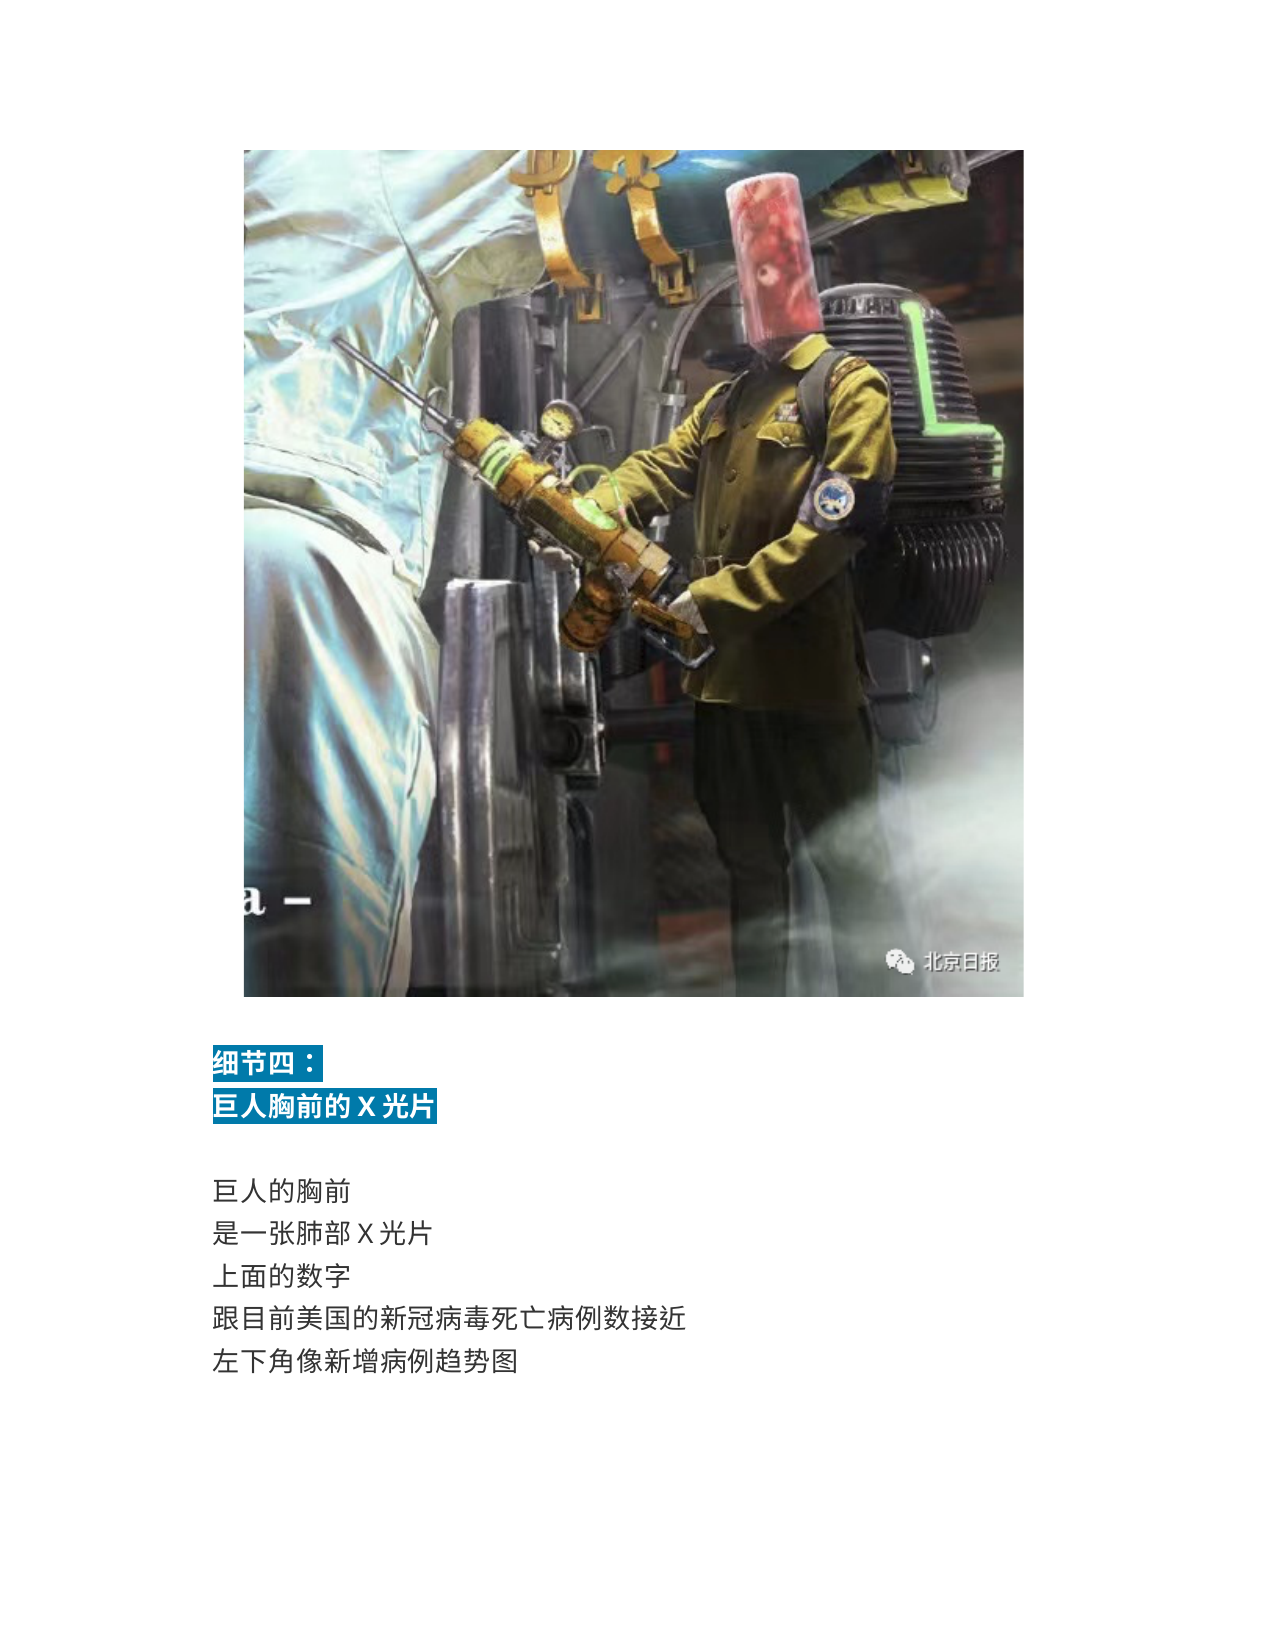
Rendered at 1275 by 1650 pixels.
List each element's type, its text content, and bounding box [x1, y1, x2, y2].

picture [287, 1103, 291, 1116]
text 巨人的胸前 [212, 1167, 1062, 1209]
text 左下角像新增病例趋势图 [212, 1337, 1062, 1379]
text 巨人胸前的X光片 [212, 1082, 1062, 1124]
picture [243, 150, 1024, 997]
text 是一张肺部X光片 [212, 1209, 1062, 1252]
text 上面的数字 [212, 1252, 1062, 1294]
text 跟目前美国的新冠病毒死亡病例数接近 [212, 1294, 1062, 1337]
text 细节四： [212, 1039, 1062, 1082]
